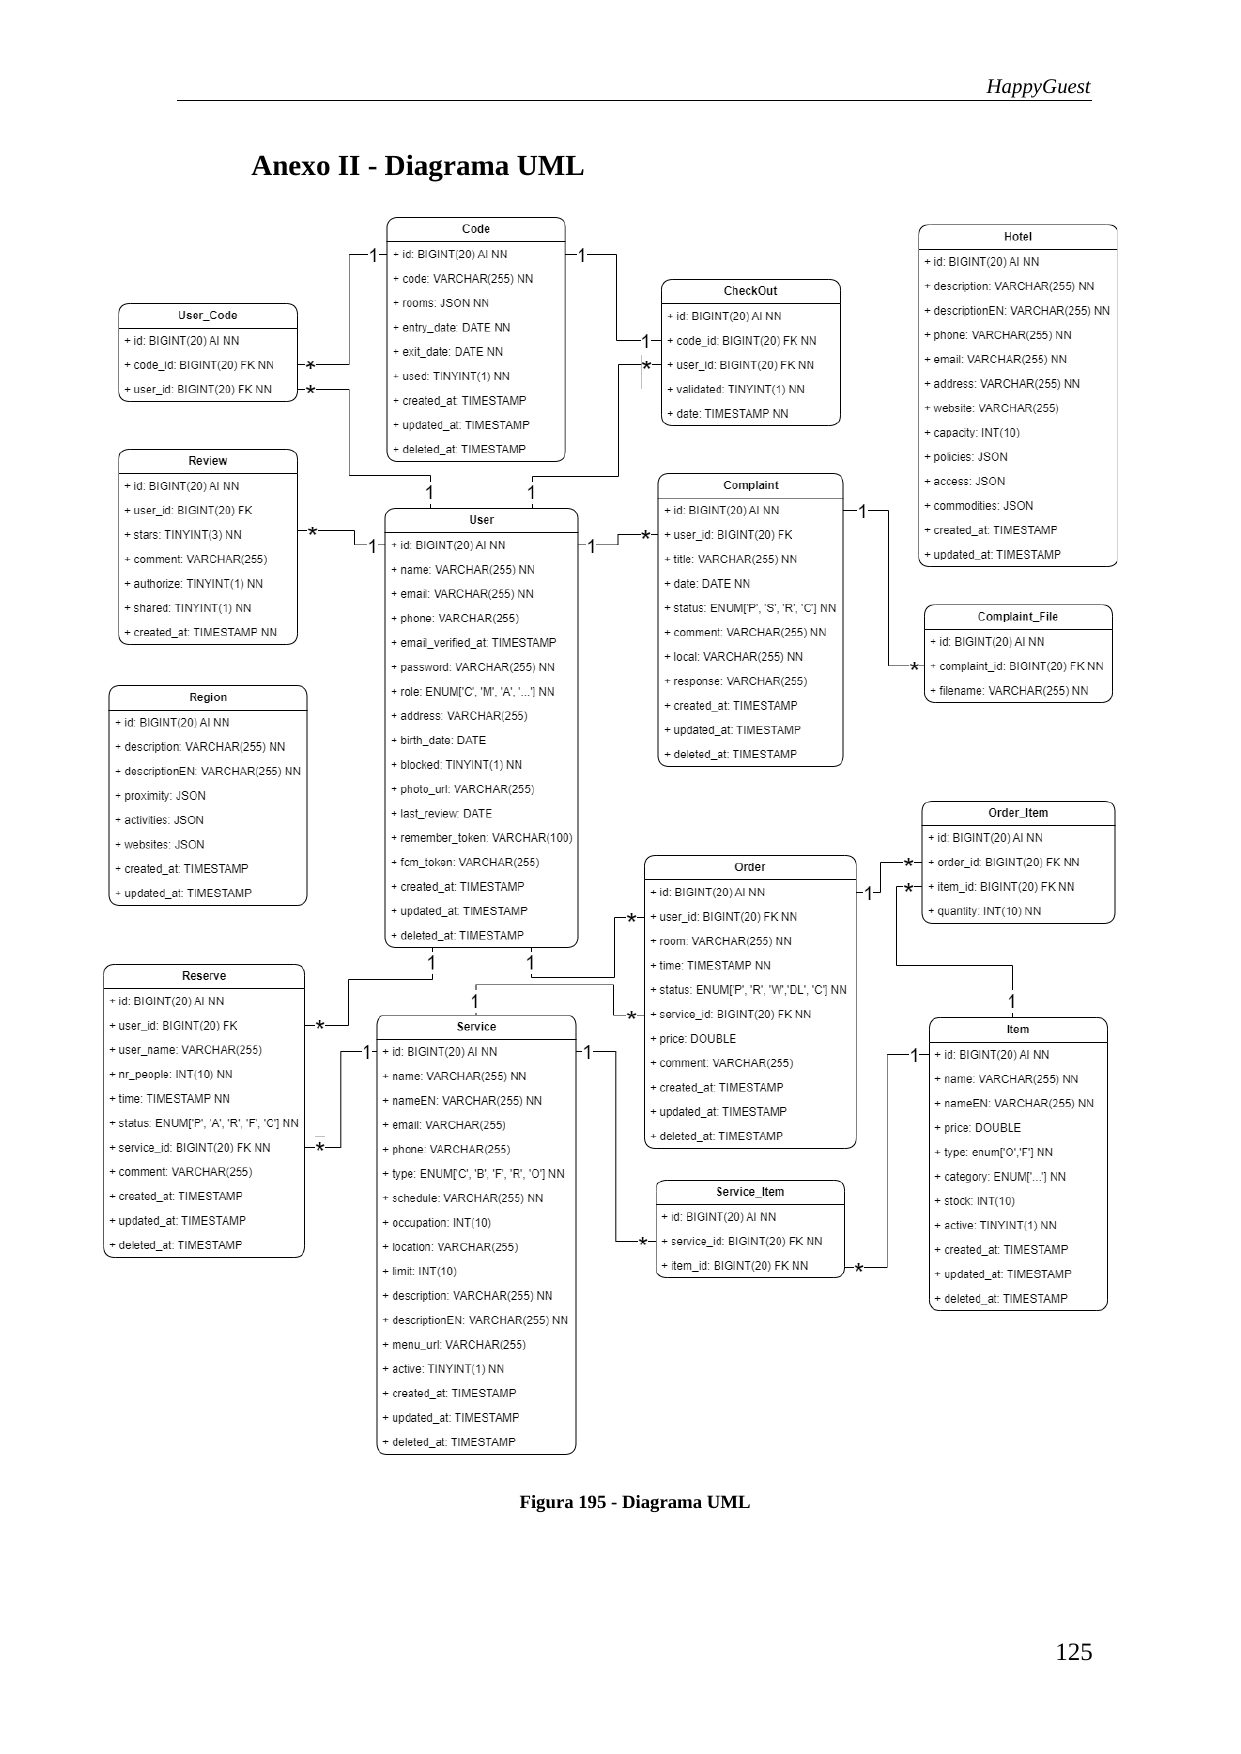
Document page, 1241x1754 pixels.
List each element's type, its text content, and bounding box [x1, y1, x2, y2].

picture [103, 206, 1118, 1456]
subtitle Anexo II - Diagrama UML [251, 148, 1092, 181]
